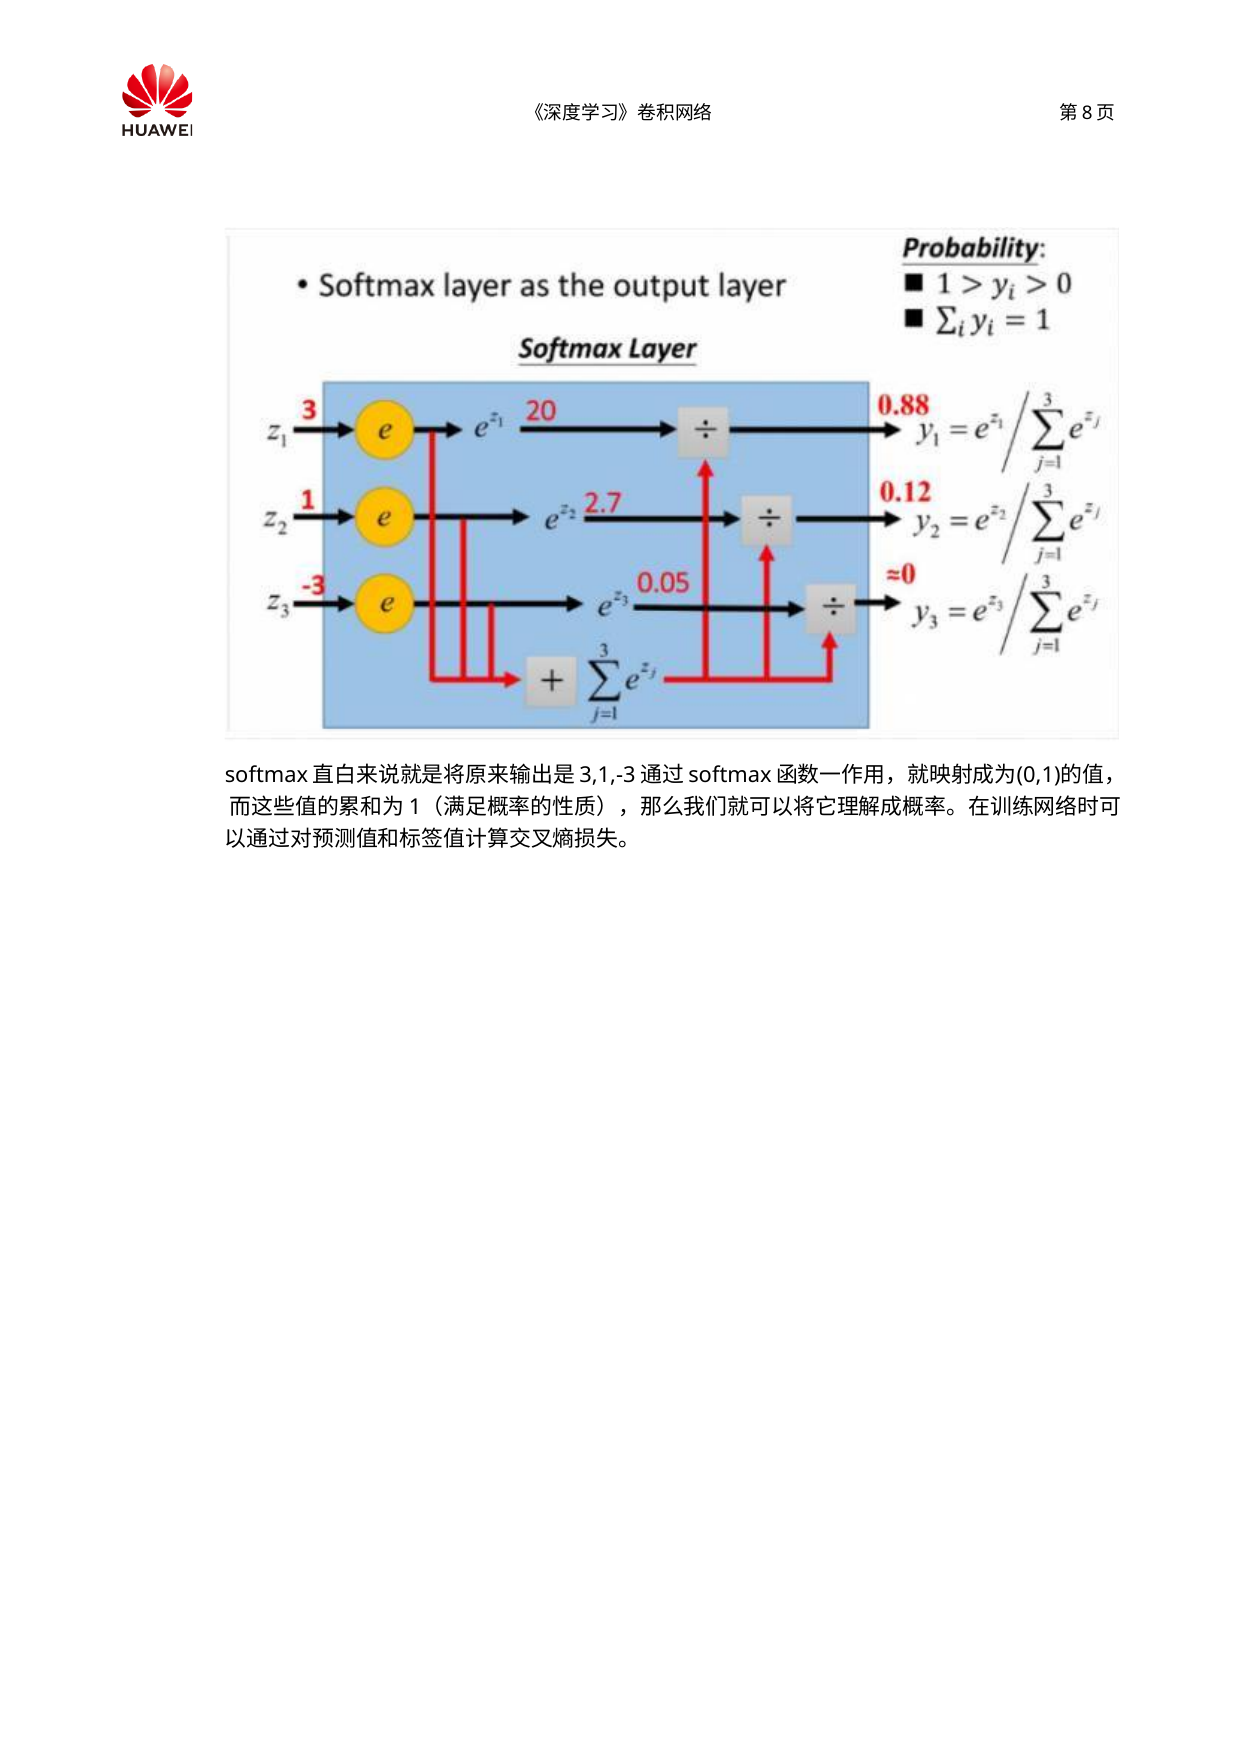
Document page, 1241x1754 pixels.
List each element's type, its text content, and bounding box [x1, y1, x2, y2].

picture [122, 64, 193, 136]
text softmax直白来说就是将原来输出是3,1,-3通过softmax函数一作用，就映射成为(0,1)的值， 而这些值的累和为1（满足概率的性质），那么我们就可以将它理解成概率。在训练网络时可以通过对预测值和标签值计算交叉熵损失。 [224, 757, 1122, 853]
picture [224, 227, 1119, 750]
